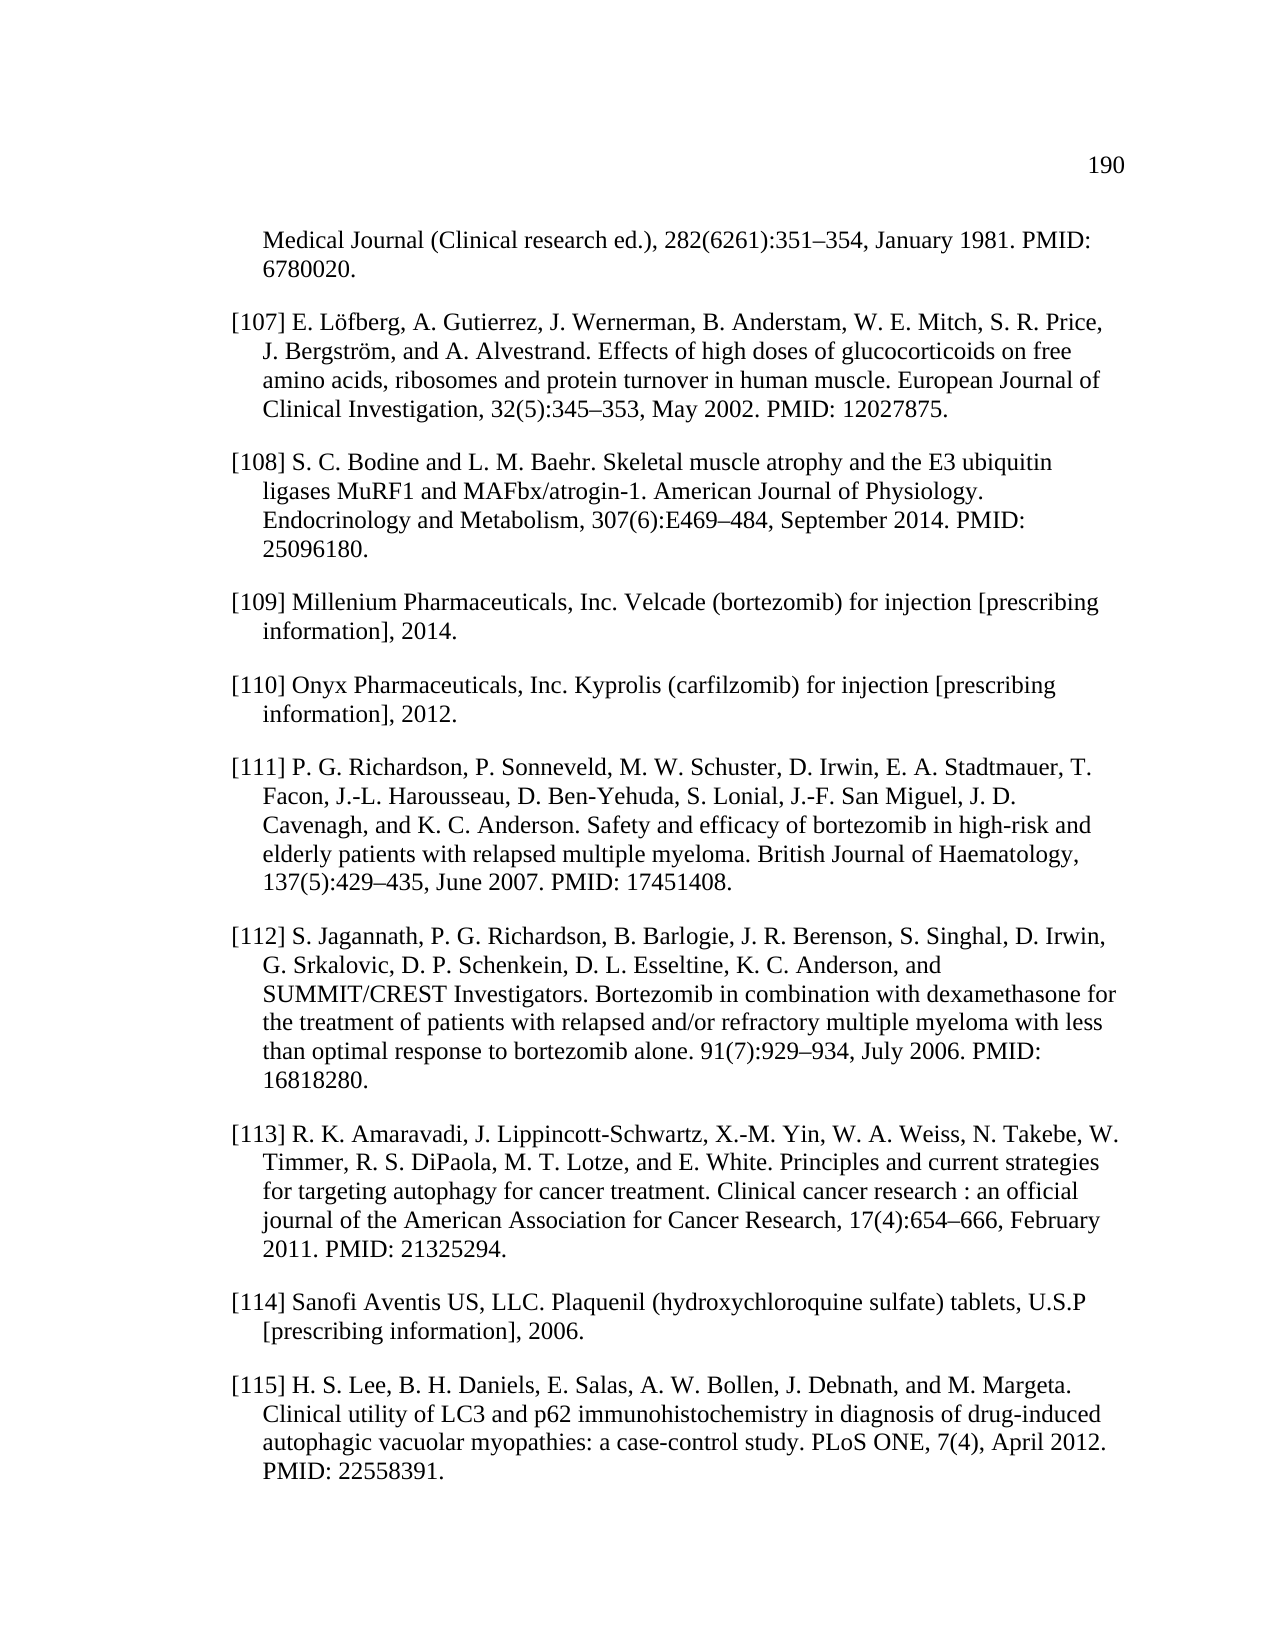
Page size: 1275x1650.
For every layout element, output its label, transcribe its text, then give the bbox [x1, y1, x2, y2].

text [110] Onyx Pharmaceuticals, Inc. Kyprolis (carfilzomib) for injection [prescribing information], 2012. [225, 670, 1125, 727]
text [113] R. K. Amaravadi, J. Lippincott-Schwartz, X.-M. Yin, W. A. Weiss, N. Takebe, W. Timmer, R. S. DiPaola, M. T. Lotze, and E. White. Principles and current strategies for targeting autophagy for cancer treatment. Clinical cancer research : an official journal of the American Association for Cancer Research, 17(4):654–666, February 2011. PMID: 21325294. [225, 1119, 1125, 1262]
text [109] Millenium Pharmaceuticals, Inc. Velcade (bortezomib) for injection [prescribing information], 2014. [225, 587, 1125, 645]
text [115] H. S. Lee, B. H. Daniels, E. Salas, A. W. Bollen, J. Debnath, and M. Margeta. Clinical utility of LC3 and p62 immunohistochemistry in diagnosis of drug-induced autophagic vacuolar myopathies: a case-control study. PLoS ONE, 7(4), April 2012. PMID: 22558391. [225, 1370, 1125, 1485]
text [225, 225, 1125, 282]
text [108] S. C. Bodine and L. M. Baehr. Skeletal muscle atrophy and the E3 ubiquitin ligases MuRF1 and MAFbx/atrogin-1. American Journal of Physiology. Endocrinology and Metabolism, 307(6):E469–484, September 2014. PMID: 25096180. [225, 447, 1125, 562]
text [111] P. G. Richardson, P. Sonneveld, M. W. Schuster, D. Irwin, E. A. Stadtmauer, T. Facon, J.-L. Harousseau, D. Ben-Yehuda, S. Lonial, J.-F. San Miguel, J. D. Cavenagh, and K. C. Anderson. Safety and efficacy of bortezomib in high-risk and elderly patients with relapsed multiple myeloma. British Journal of Haematology, 137(5):429–435, June 2007. PMID: 17451408. [225, 752, 1125, 896]
text [107] E. Löfberg, A. Gutierrez, J. Wernerman, B. Anderstam, W. E. Mitch, S. R. Price, J. Bergström, and A. Alvestrand. Effects of high doses of glucocorticoids on free amino acids, ribosomes and protein turnover in human muscle. European Journal of Clinical Investigation, 32(5):345–353, May 2002. PMID: 12027875. [225, 307, 1125, 422]
text [114] Sanofi Aventis US, LLC. Plaquenil (hydroxychloroquine sulfate) tablets, U.S.P [prescribing information], 2006. [225, 1287, 1125, 1345]
text [112] S. Jagannath, P. G. Richardson, B. Barlogie, J. R. Berenson, S. Singhal, D. Irwin, G. Srkalovic, D. P. Schenkein, D. L. Esseltine, K. C. Anderson, and SUMMIT/CREST Investigators. Bortezomib in combination with dexamethasone for the treatment of patients with relapsed and/or refractory multiple myeloma with less than optimal response to bortezomib alone. 91(7):929–934, July 2006. PMID: 16818280. [225, 921, 1125, 1094]
